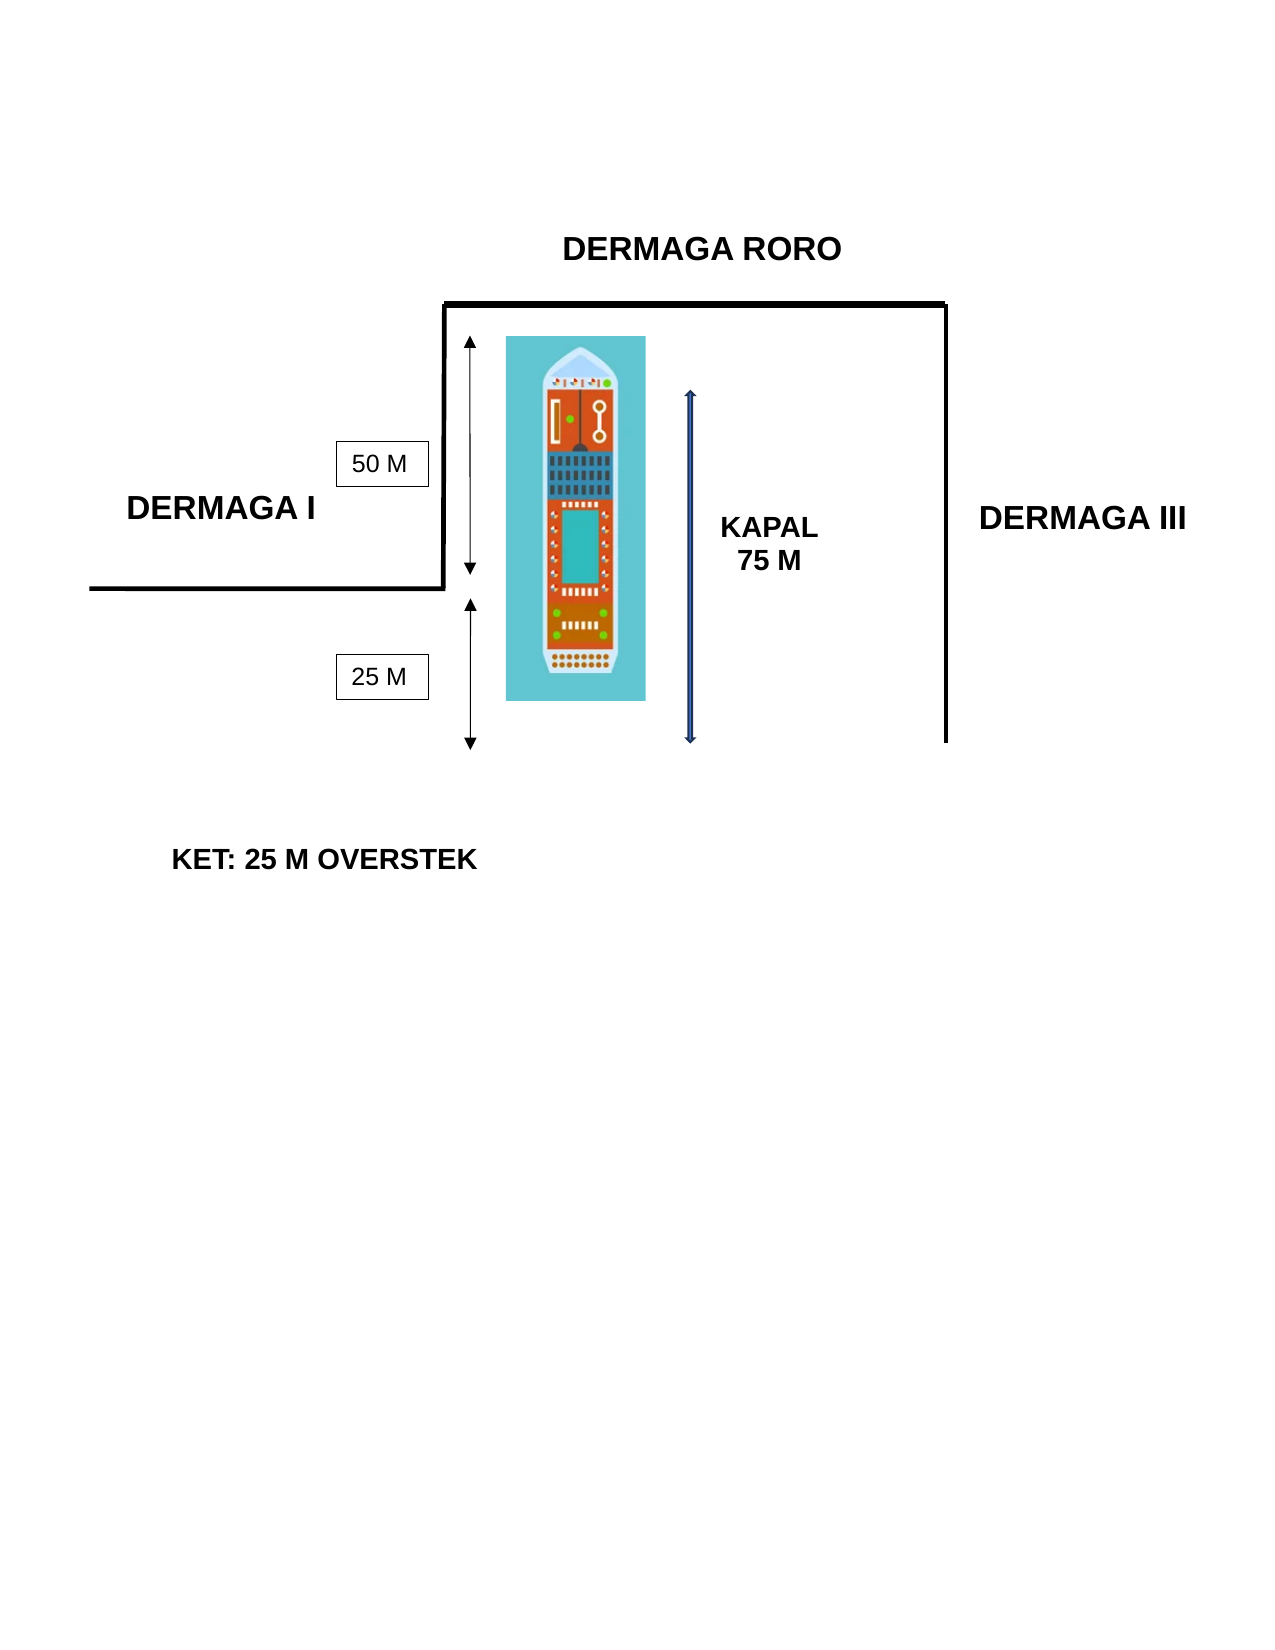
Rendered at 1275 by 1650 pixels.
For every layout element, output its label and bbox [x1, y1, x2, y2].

picture [505, 336, 646, 701]
